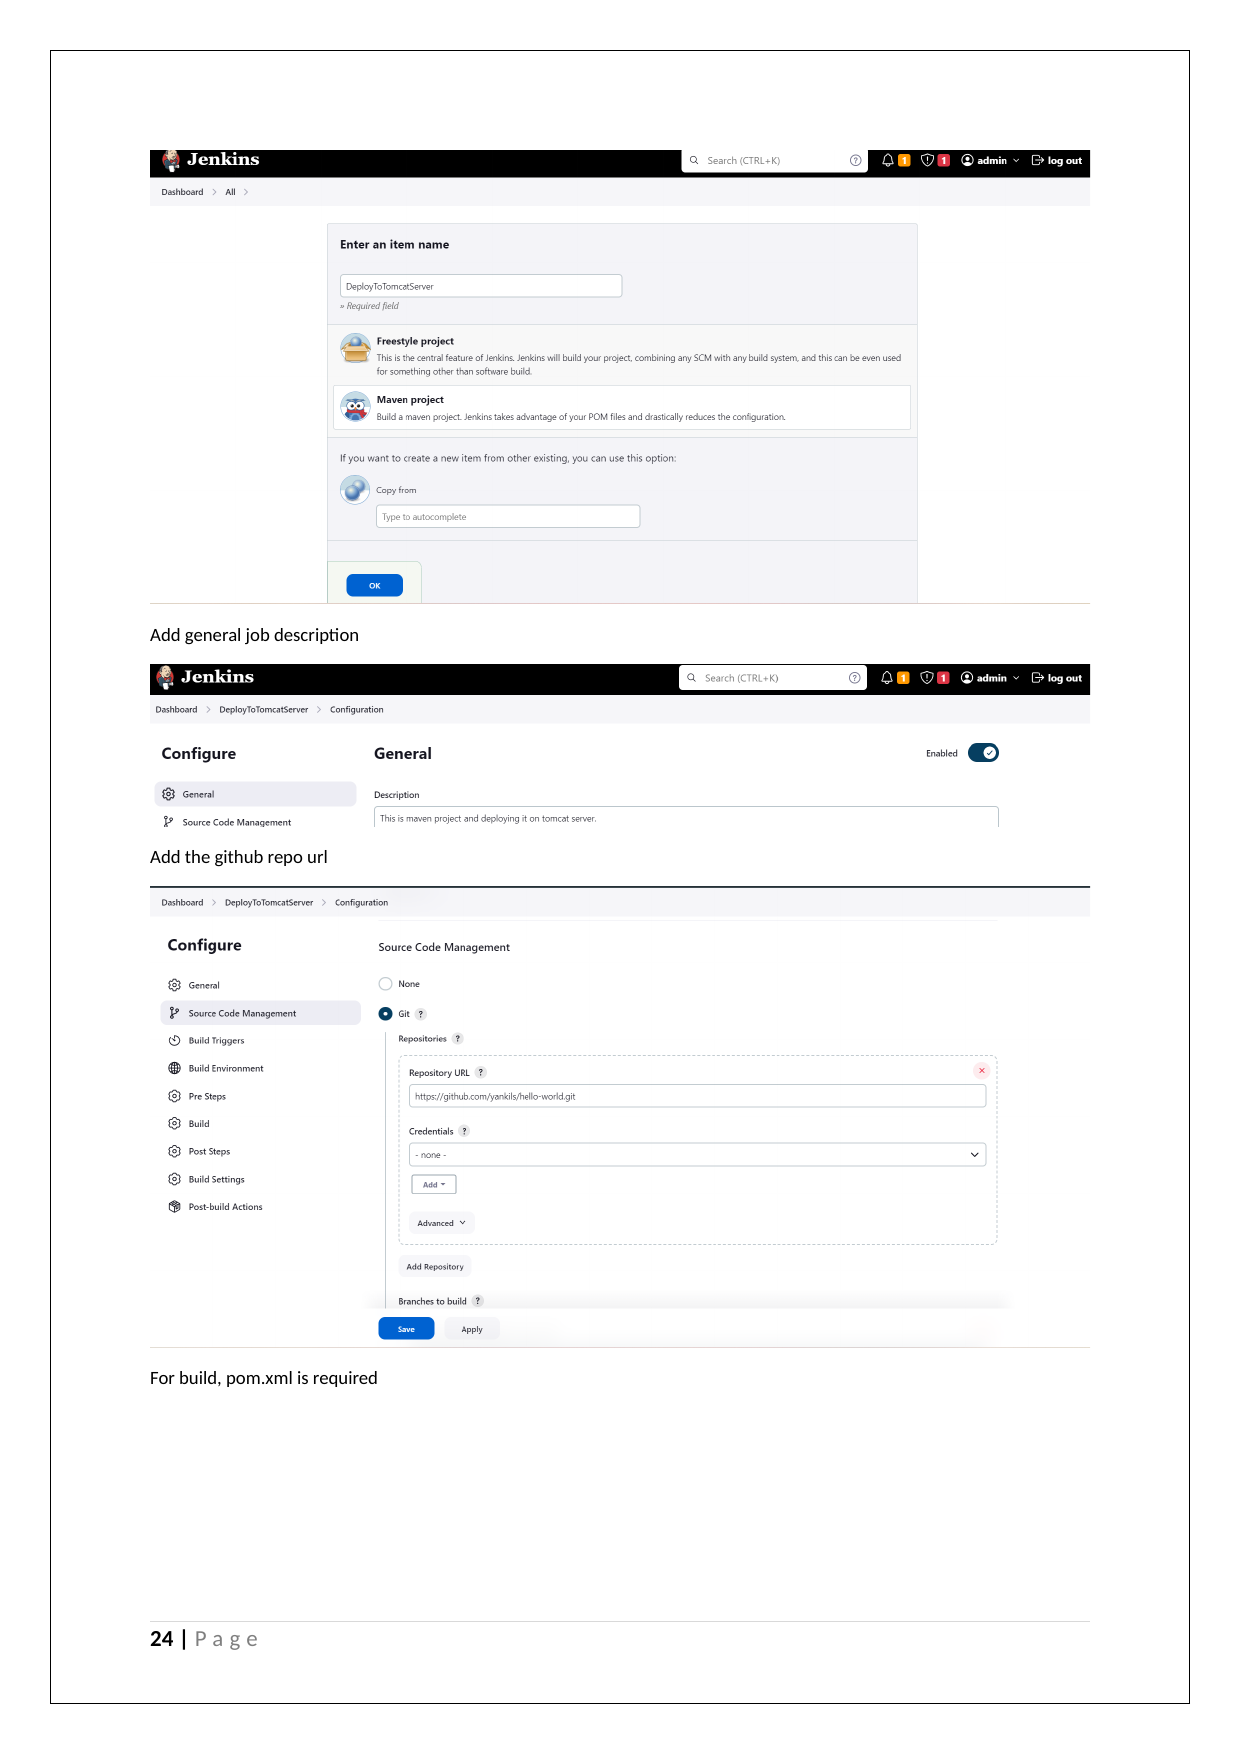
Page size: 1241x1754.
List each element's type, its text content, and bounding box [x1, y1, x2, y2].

text For build, pom.xml is required [150, 1366, 1090, 1389]
text Add general job description [150, 623, 1090, 646]
picture [150, 886, 1091, 1348]
text Add the github repo url [150, 845, 1090, 868]
picture [150, 664, 1091, 827]
picture [150, 150, 1091, 604]
